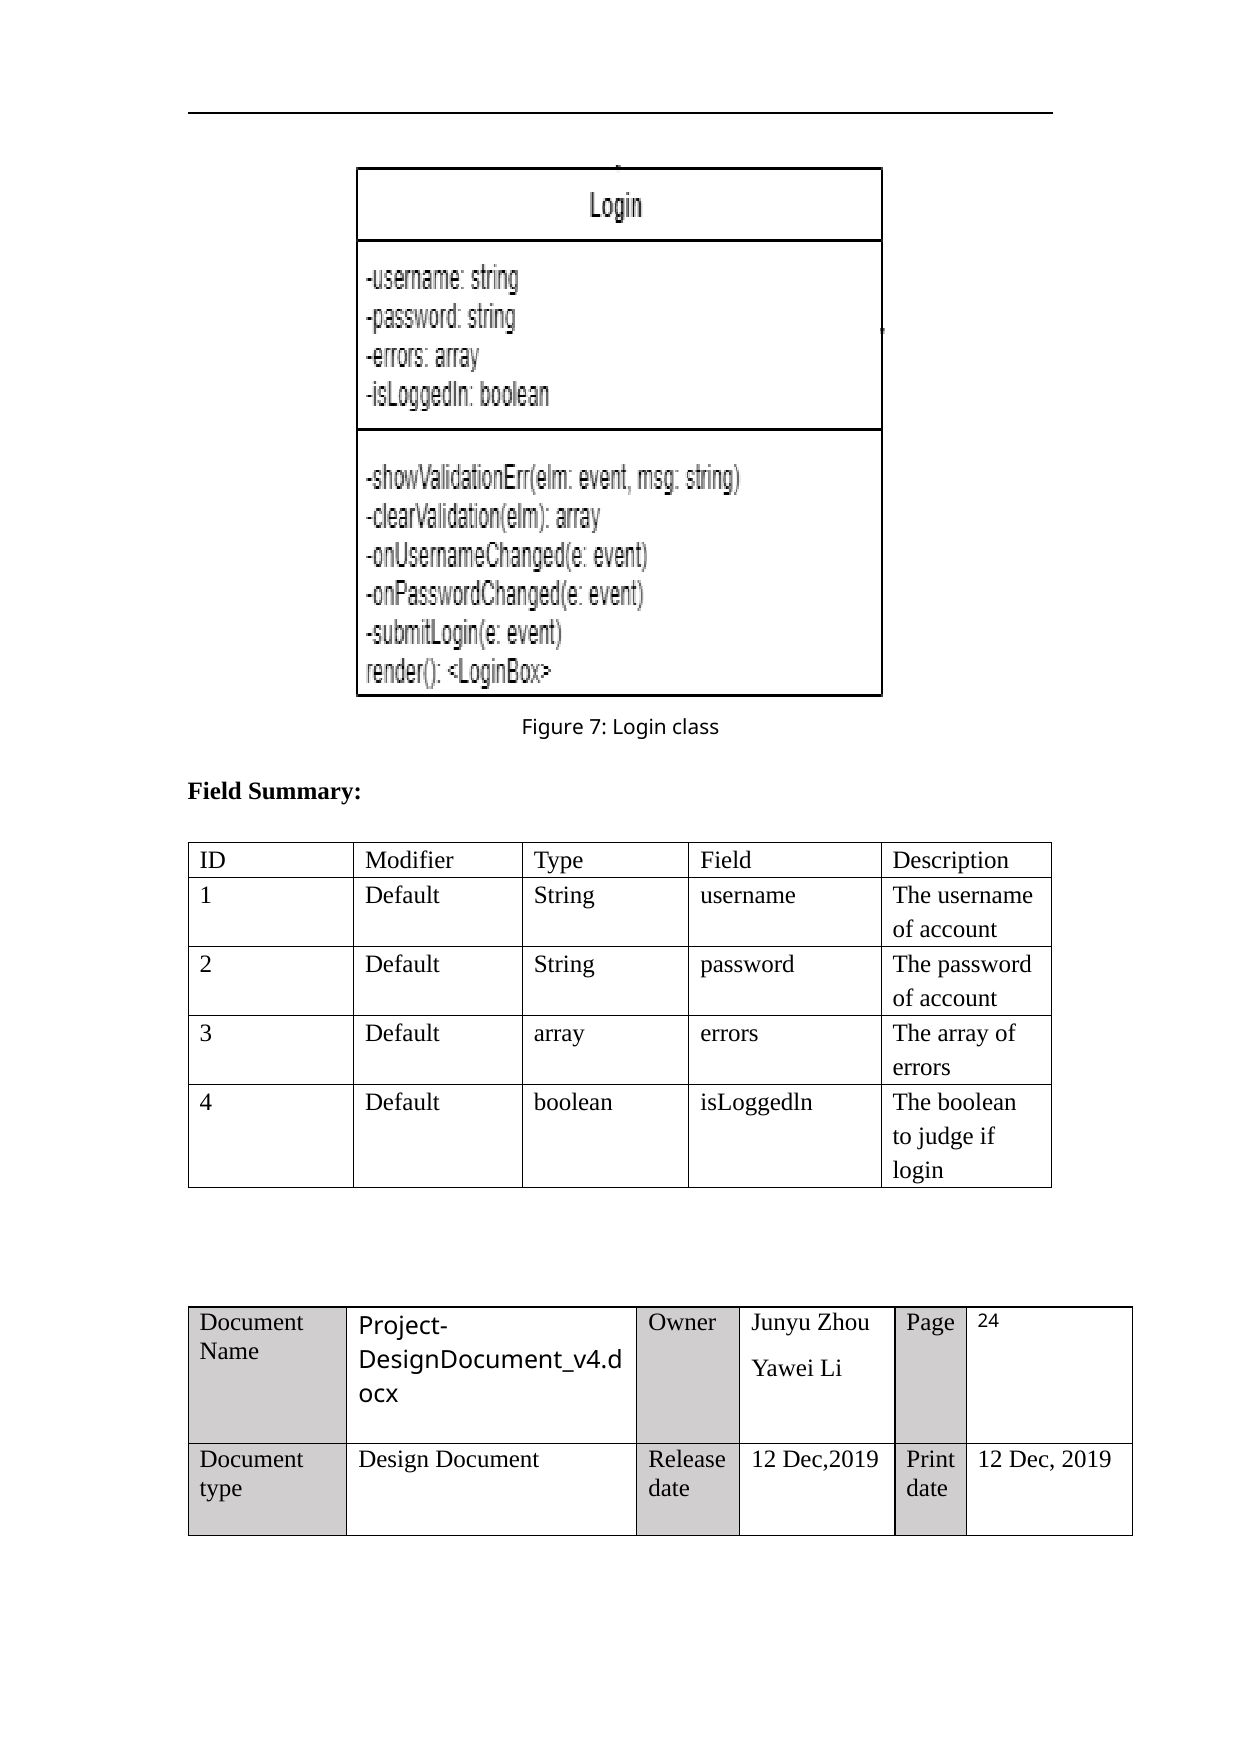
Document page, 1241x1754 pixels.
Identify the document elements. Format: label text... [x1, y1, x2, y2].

table_cell The boolean to judge if login [882, 1085, 1051, 1187]
table_cell Default [354, 947, 522, 1015]
text Field Summary: [187, 774, 1053, 808]
text Figure 7: Login class [187, 709, 1053, 743]
table_cell boolean [523, 1085, 688, 1187]
table_cell username [689, 878, 881, 946]
table_cell 1 [189, 878, 353, 946]
table_cell Default [354, 878, 522, 946]
table_cell Default [354, 1085, 522, 1187]
table_header Modifier [354, 843, 522, 877]
table_cell Default [354, 1016, 522, 1084]
table_header Description [882, 843, 1051, 877]
table_header Field [689, 843, 881, 877]
table_cell array [523, 1016, 688, 1084]
table_cell password [689, 947, 881, 1015]
table_cell 4 [189, 1085, 353, 1187]
table_cell String [523, 947, 688, 1015]
table_header ID [189, 843, 353, 877]
table_cell The password of account [882, 947, 1051, 1015]
table_cell The array of errors [882, 1016, 1051, 1084]
table_cell 3 [189, 1016, 353, 1084]
table_cell The username of account [882, 878, 1051, 946]
table_cell errors [689, 1016, 881, 1084]
table_cell 2 [189, 947, 353, 1015]
picture [355, 165, 885, 703]
table_cell String [523, 878, 688, 946]
table_header Type [523, 843, 688, 877]
table_cell isLoggedln [689, 1085, 881, 1187]
